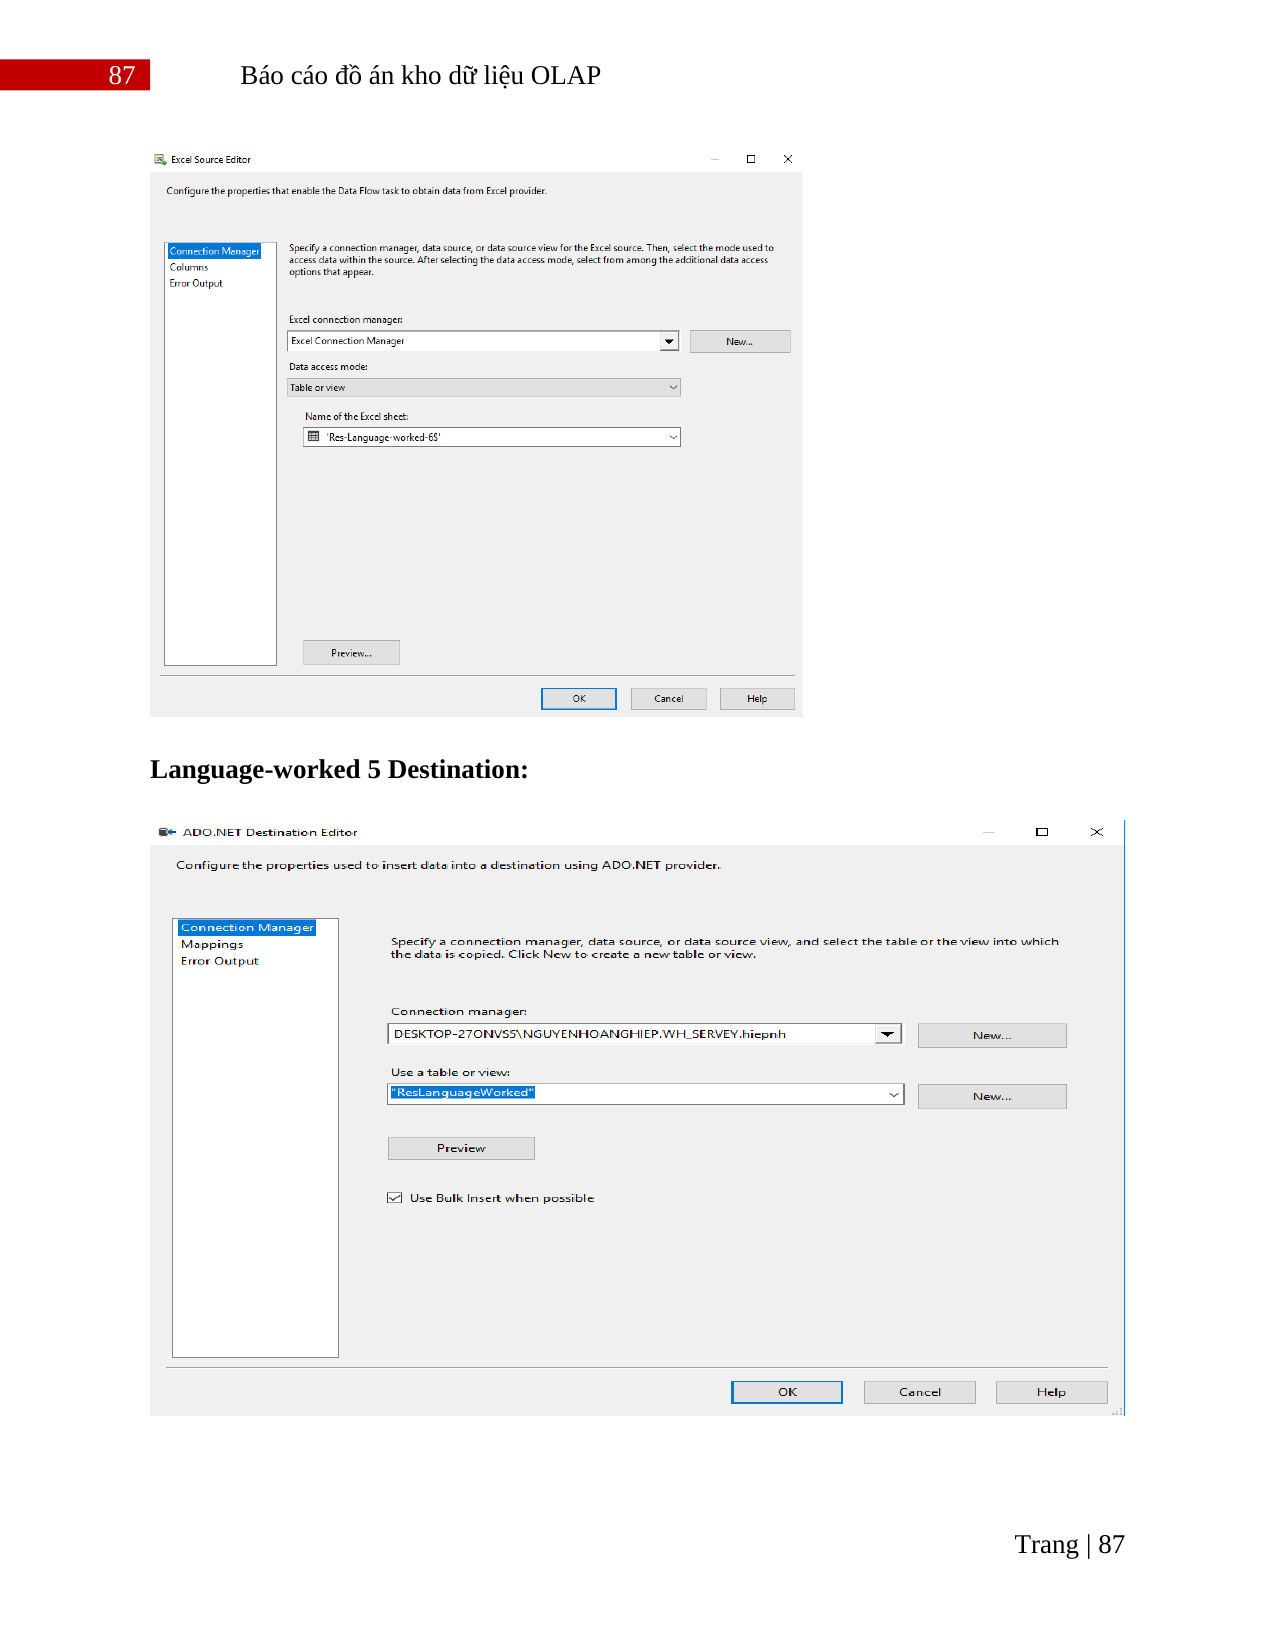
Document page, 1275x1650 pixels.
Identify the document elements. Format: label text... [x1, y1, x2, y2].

picture [150, 820, 1125, 1416]
text Language-worked 5 Destination: [150, 753, 1125, 784]
picture [150, 150, 803, 717]
